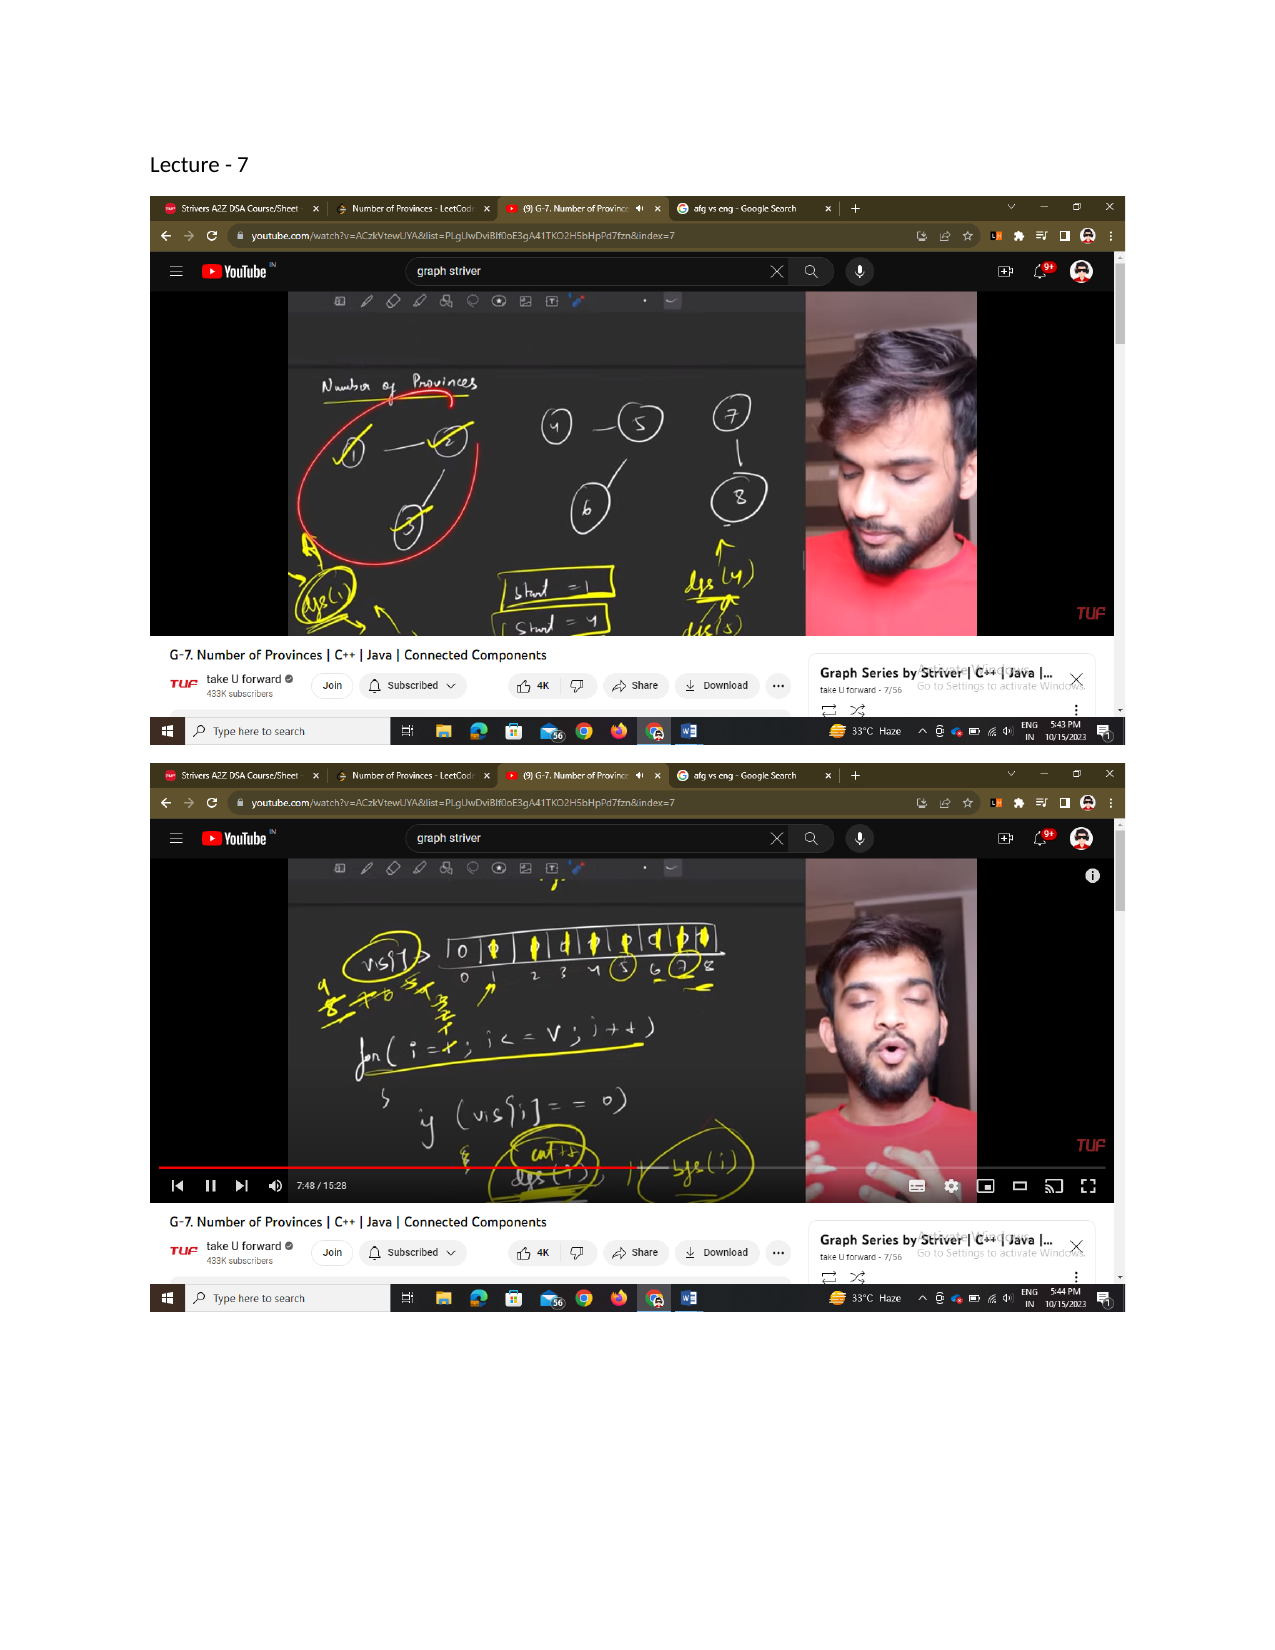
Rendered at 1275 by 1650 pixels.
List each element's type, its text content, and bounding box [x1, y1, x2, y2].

text Lecture - 7 [150, 150, 1125, 178]
picture [150, 763, 1125, 1312]
picture [150, 196, 1125, 745]
